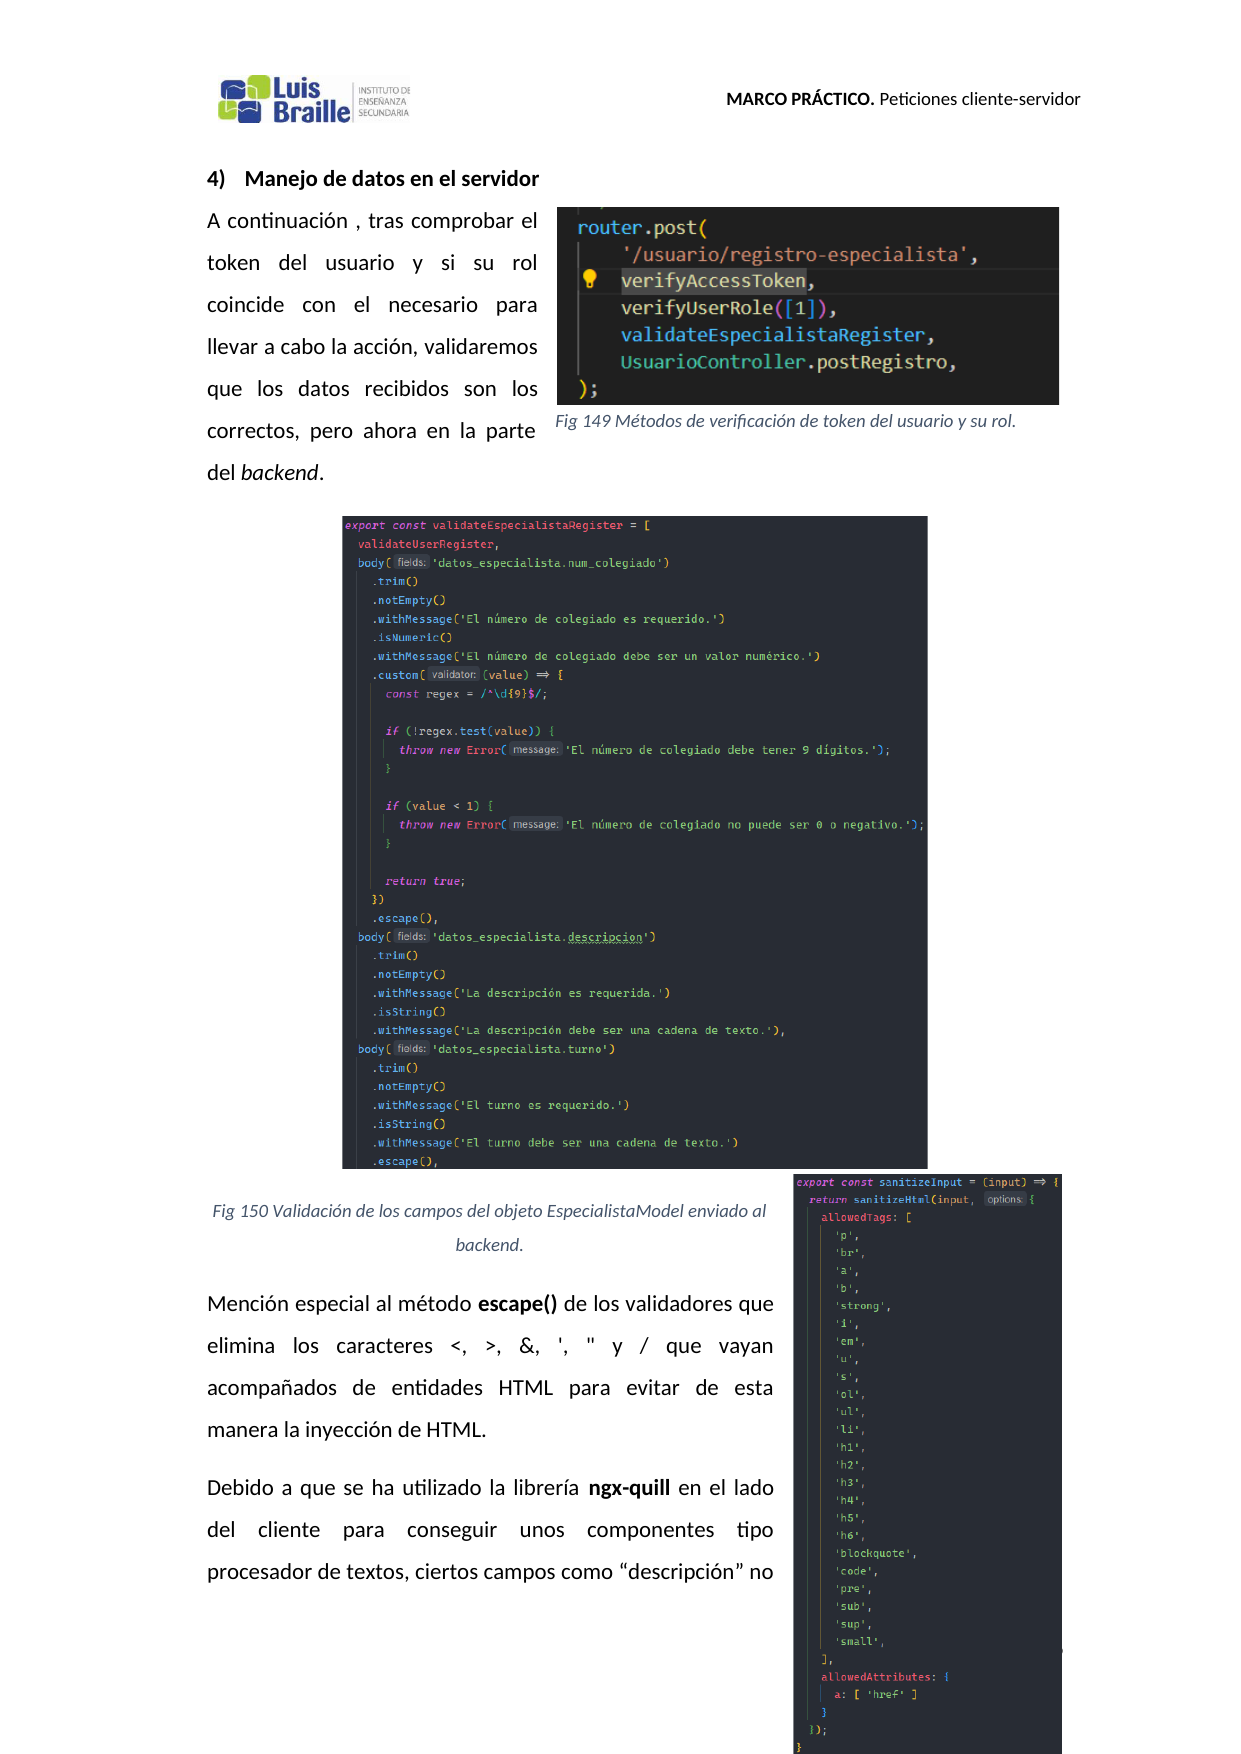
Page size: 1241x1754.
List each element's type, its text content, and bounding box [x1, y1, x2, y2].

picture [793, 1174, 1062, 1754]
list Manejo de datos en el servidor [207, 164, 1063, 192]
picture [342, 516, 928, 1169]
picture [556, 207, 1059, 404]
text Mención especial al método escape() de los validadores que elimina los caracteres <, >, &, ', " y / que vayan acompañados de entidades HTML para evitar de esta manera la inyección de HTML. [207, 1289, 793, 1443]
text Fig 150 Validación de los campos del objeto EspecialistaModel enviado al backend. [207, 1199, 793, 1257]
